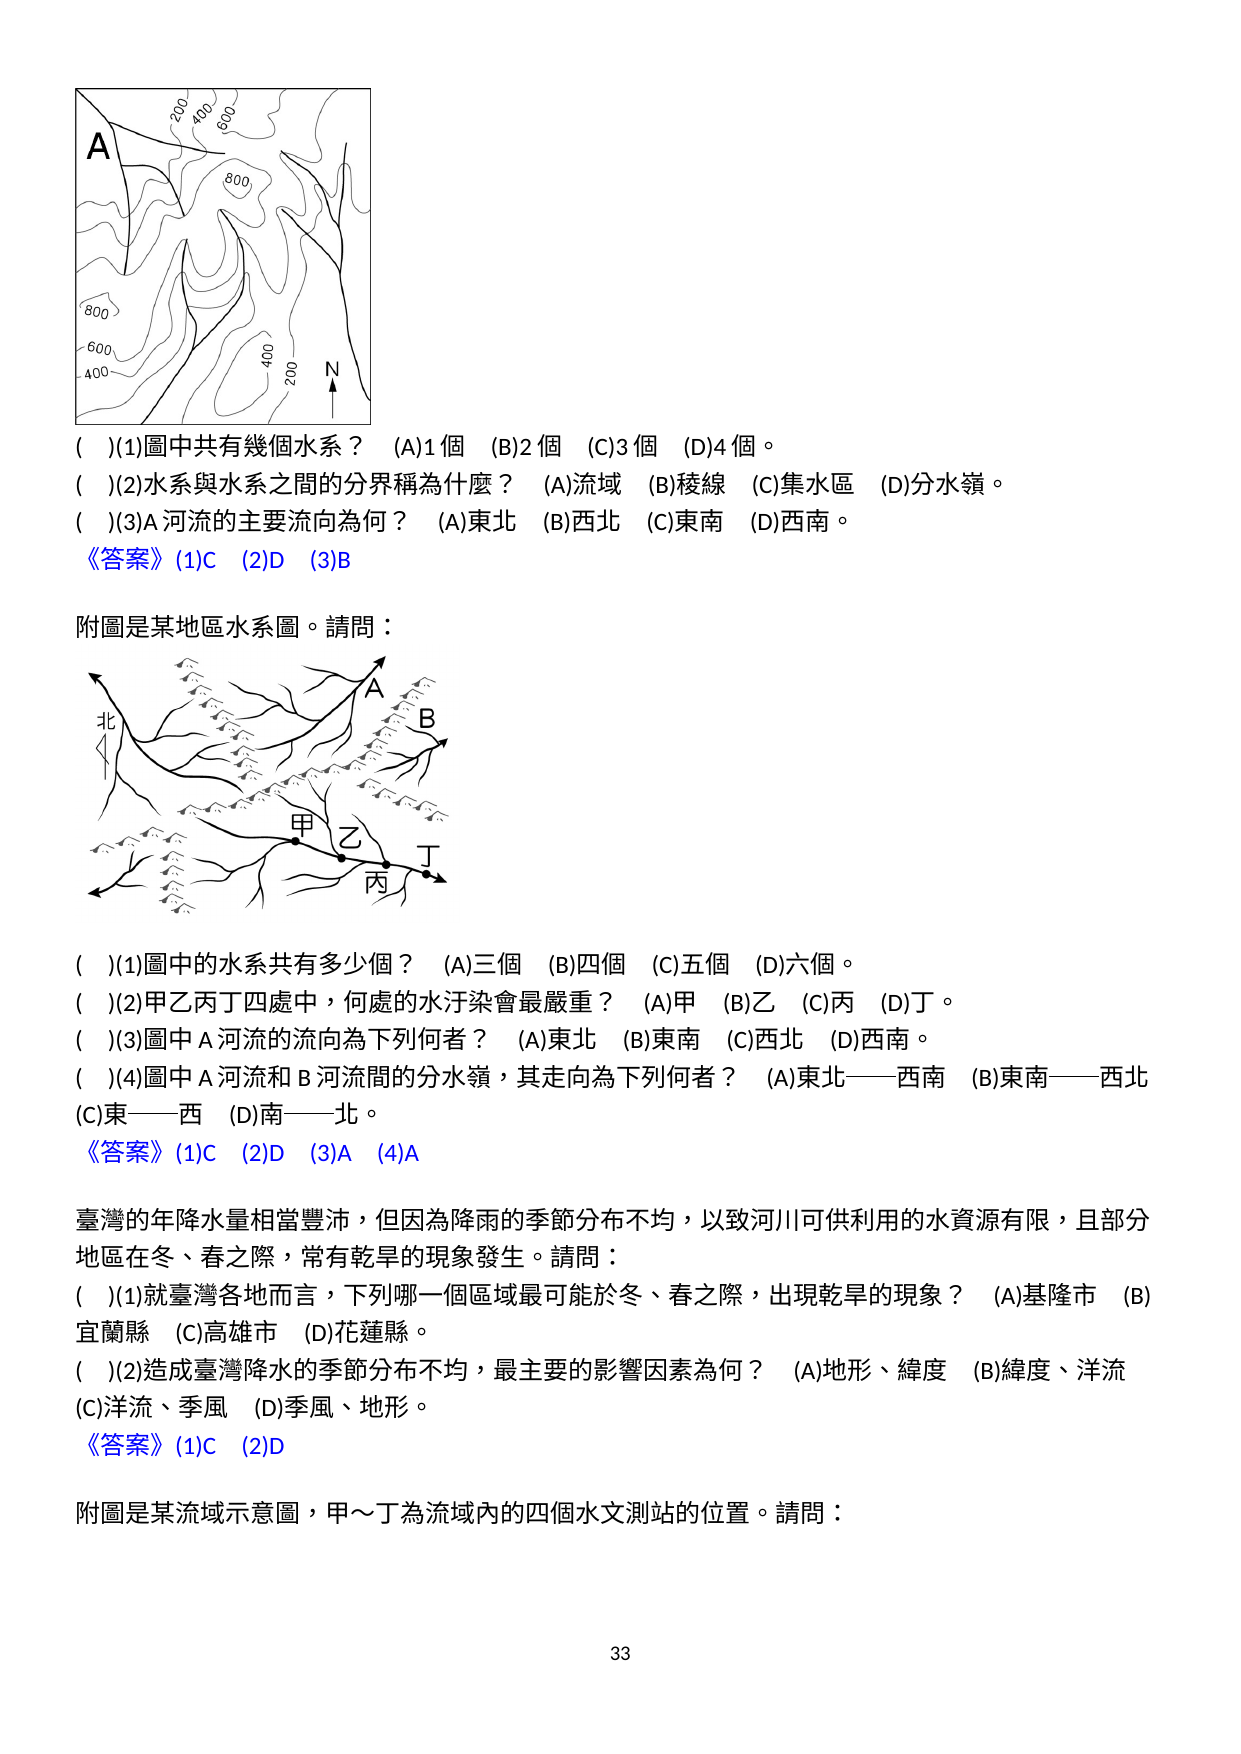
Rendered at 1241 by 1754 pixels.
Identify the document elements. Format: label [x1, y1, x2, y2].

picture [75, 88, 371, 425]
picture [75, 644, 460, 923]
